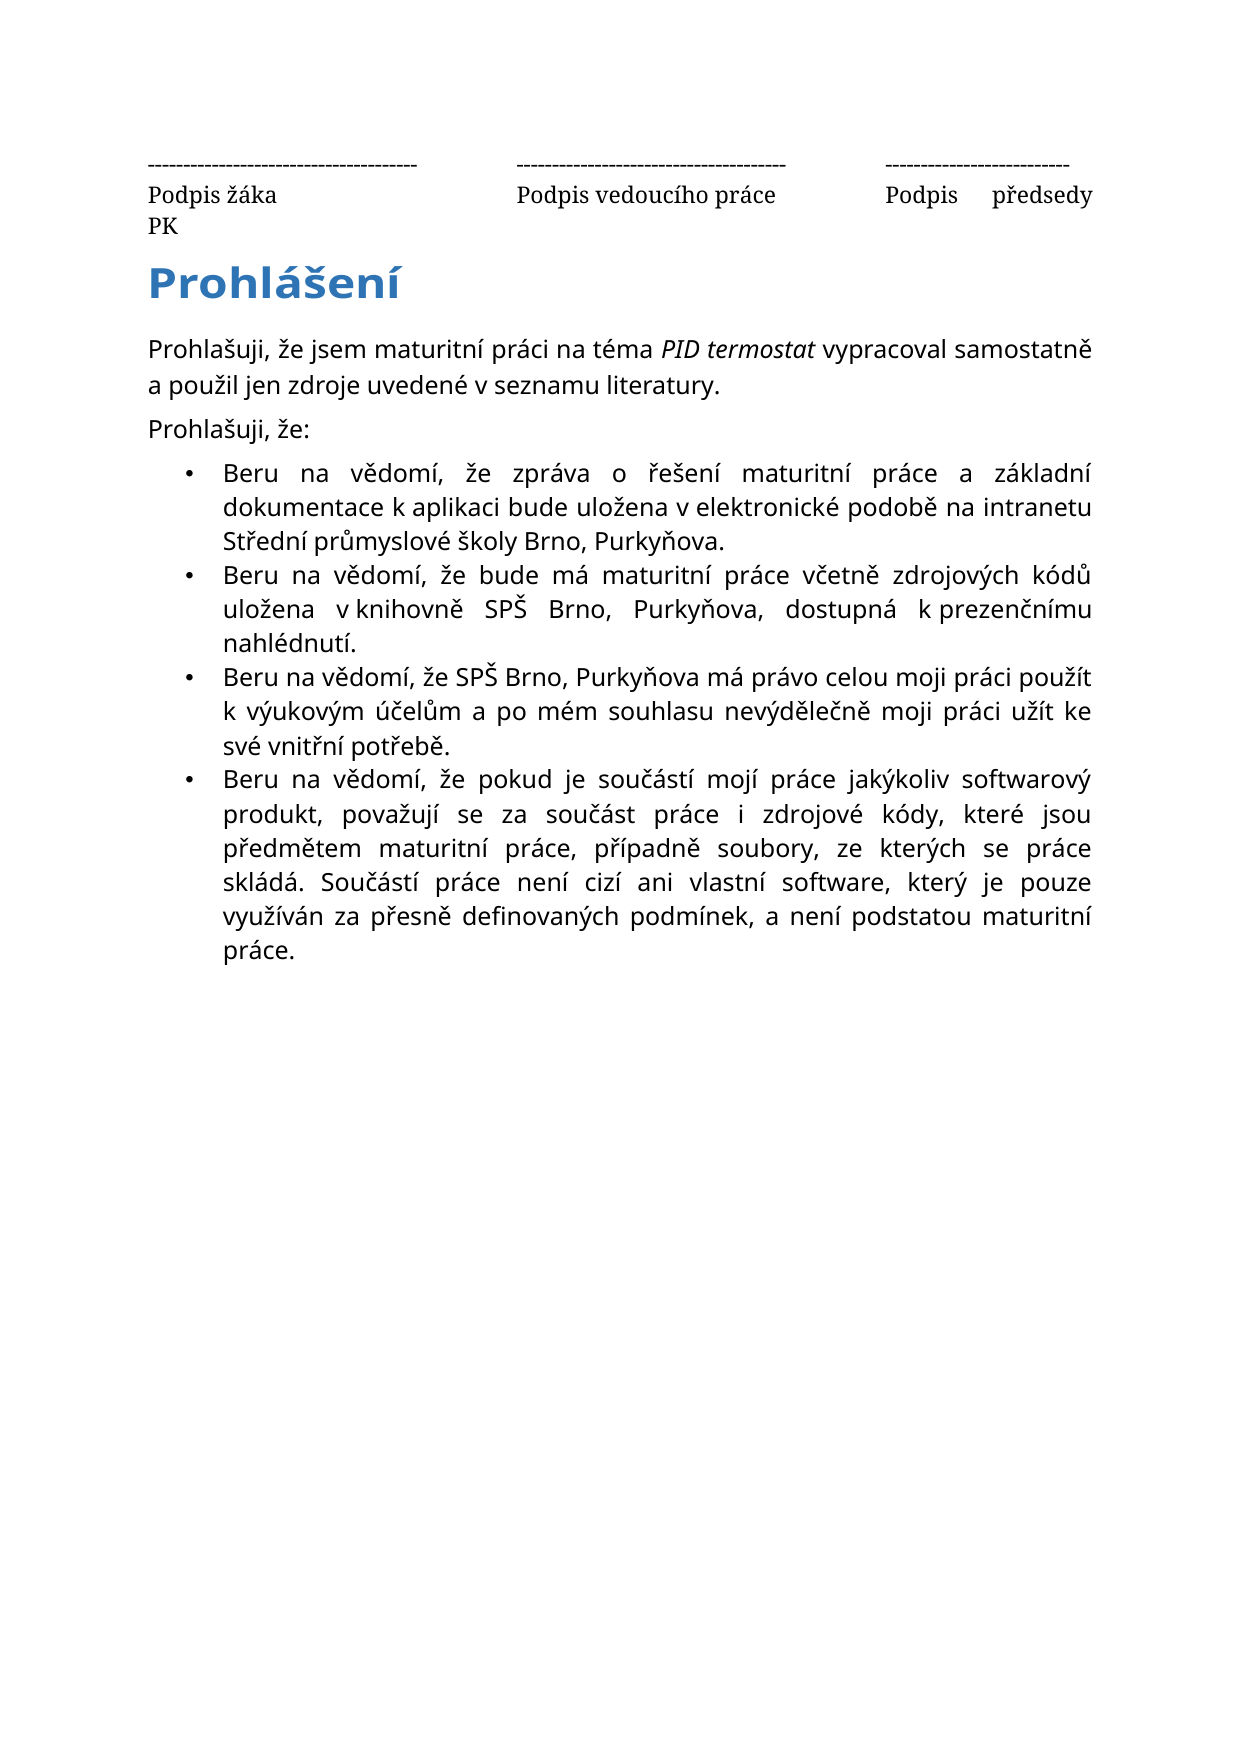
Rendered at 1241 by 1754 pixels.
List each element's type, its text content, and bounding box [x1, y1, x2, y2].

text Prohlašuji, že jsem maturitní práci na téma PID termostat vypracoval samostatně a použil jen zdroje uvedené v seznamu literatury. [148, 332, 1093, 402]
text Prohlášení [148, 254, 1093, 311]
list Beru na vědomí, že pokud je součástí mojí práce jakýkoliv softwarový produkt, považují se za součást práce i zdrojové kódy, které jsou předmětem maturitní práce, případně soubory, ze kterých se práce skládá. Součástí práce není cizí ani vlastní software, který je pouze využíván za přesně definovaných podmínek, a není podstatou maturitní práce. [185, 762, 1093, 967]
list Beru na vědomí, že zpráva o řešení maturitní práce a základní dokumentace k aplikaci bude uložena v elektronické podobě na intranetu Střední průmyslové školy Brno, Purkyňova. [185, 456, 1093, 558]
text Prohlašuji, že: [148, 412, 1093, 446]
text -------------------------------------- -------------------------------------- --------------------------Podpis žáka Podpis vedoucího práce Podpis předsedy PK [148, 148, 1093, 241]
list Beru na vědomí, že bude má maturitní práce včetně zdrojových kódů uložena v knihovně SPŠ Brno, Purkyňova, dostupná k prezenčnímu nahlédnutí. [185, 558, 1093, 660]
list Beru na vědomí, že SPŠ Brno, Purkyňova má právo celou moji práci použít k výukovým účelům a po mém souhlasu nevýdělečně moji práci užít ke své vnitřní potřebě. [185, 660, 1093, 762]
